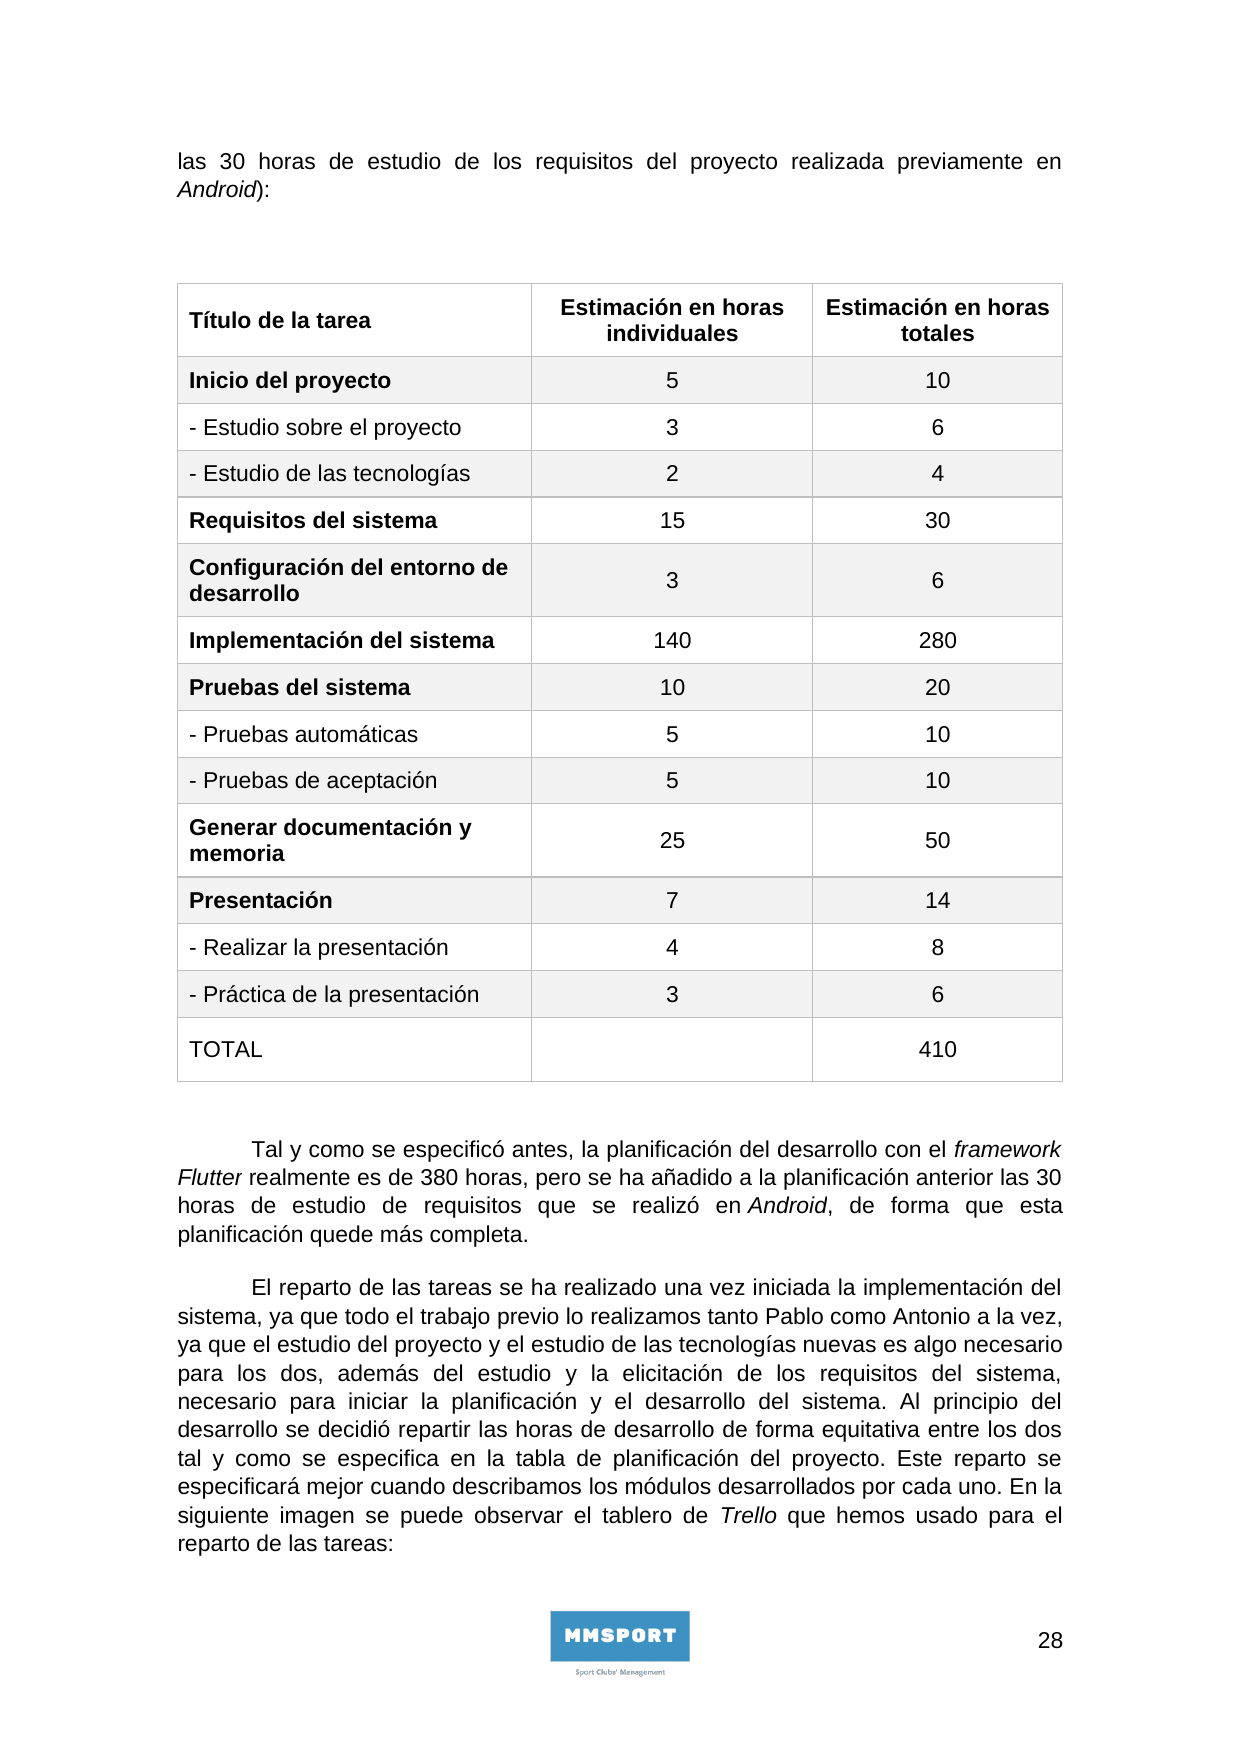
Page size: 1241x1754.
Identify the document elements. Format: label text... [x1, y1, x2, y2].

table_cell Inicio del proyecto [178, 357, 531, 403]
table_cell 7 [532, 878, 812, 923]
table_cell 6 [813, 404, 1062, 449]
table_cell - Estudio sobre el proyecto [178, 404, 531, 449]
table_cell 5 [532, 758, 812, 803]
table_cell 4 [532, 924, 812, 970]
table_cell 5 [532, 711, 812, 757]
picture [542, 1604, 699, 1683]
table_cell 3 [532, 971, 812, 1017]
table_cell 14 [813, 878, 1062, 923]
table_cell 280 [813, 617, 1062, 663]
table_cell Requisitos del sistema [178, 498, 531, 543]
table_cell 6 [813, 544, 1062, 616]
table_cell 410 [813, 1018, 1062, 1081]
table_cell 6 [813, 971, 1062, 1017]
table_cell Presentación [178, 878, 531, 923]
table_cell Pruebas del sistema [178, 664, 531, 710]
table_cell - Realizar la presentación [178, 924, 531, 970]
table_header Título de la tarea [178, 284, 531, 356]
text Tal y como se especificó antes, la planificación del desarrollo con el framework Flutter realmente es de 380 horas, pero se ha añadido a la planificación anterior las 30 horas de estudio de requisitos que se realizó en Android, de forma que esta planificación quede más completa. [177, 1136, 1063, 1193]
text El reparto de las tareas se ha realizado una vez iniciada la implementación del sistema, ya que todo el trabajo previo lo realizamos tanto Pablo como Antonio a la vez, ya que el estudio del proyecto y el estudio de las tecnologías nuevas es algo necesario para los dos, además del estudio y la elicitación de los requisitos del sistema, necesario para iniciar la planificación y el desarrollo del sistema. Al principio del desarrollo se decidió repartir las horas de desarrollo de forma equitativa entre los dos tal y como se especifica en la tabla de planificación del proyecto. Este reparto se especificará mejor cuando describamos los módulos desarrollados por cada uno. En la siguiente imagen se puede observar el tablero de Trello que hemos usado para el reparto de las tareas: [177, 1274, 1063, 1557]
table_cell 20 [813, 664, 1062, 710]
table_cell - Práctica de la presentación [178, 971, 531, 1017]
table_header Estimación en horas totales [813, 284, 1062, 356]
table_header Estimación en horas individuales [532, 284, 812, 356]
table_cell Configuración del entorno de desarrollo [178, 544, 531, 616]
table_cell 4 [813, 451, 1062, 496]
table_cell 15 [532, 498, 812, 543]
table_cell 25 [532, 804, 812, 876]
table_cell 30 [813, 498, 1062, 543]
table_cell [532, 1018, 812, 1081]
table_cell 8 [813, 924, 1062, 970]
table_cell TOTAL [178, 1018, 531, 1081]
table_cell - Estudio de las tecnologías [178, 451, 531, 496]
table_cell 10 [532, 664, 812, 710]
table_cell - Pruebas automáticas [178, 711, 531, 757]
text Tal y como se especificó antes, la planificación del desarrollo con el framework Flutter realmente es de 380 horas, pero se ha añadido a la planificación anterior las 30 horas de estudio de requisitos que se realizó en Android, de forma que esta planificación quede más completa. [177, 1219, 1063, 1247]
table_cell 3 [532, 404, 812, 449]
table_cell 140 [532, 617, 812, 663]
table_cell 10 [813, 711, 1062, 757]
table_cell - Pruebas de aceptación [178, 758, 531, 803]
table_cell Generar documentación y memoria [178, 804, 531, 876]
table_cell 3 [532, 544, 812, 616]
table_cell 5 [532, 357, 812, 403]
table_cell 10 [813, 357, 1062, 403]
table_cell 10 [813, 758, 1062, 803]
table_cell 2 [532, 451, 812, 496]
table_cell 50 [813, 804, 1062, 876]
table_cell Implementación del sistema [178, 617, 531, 663]
